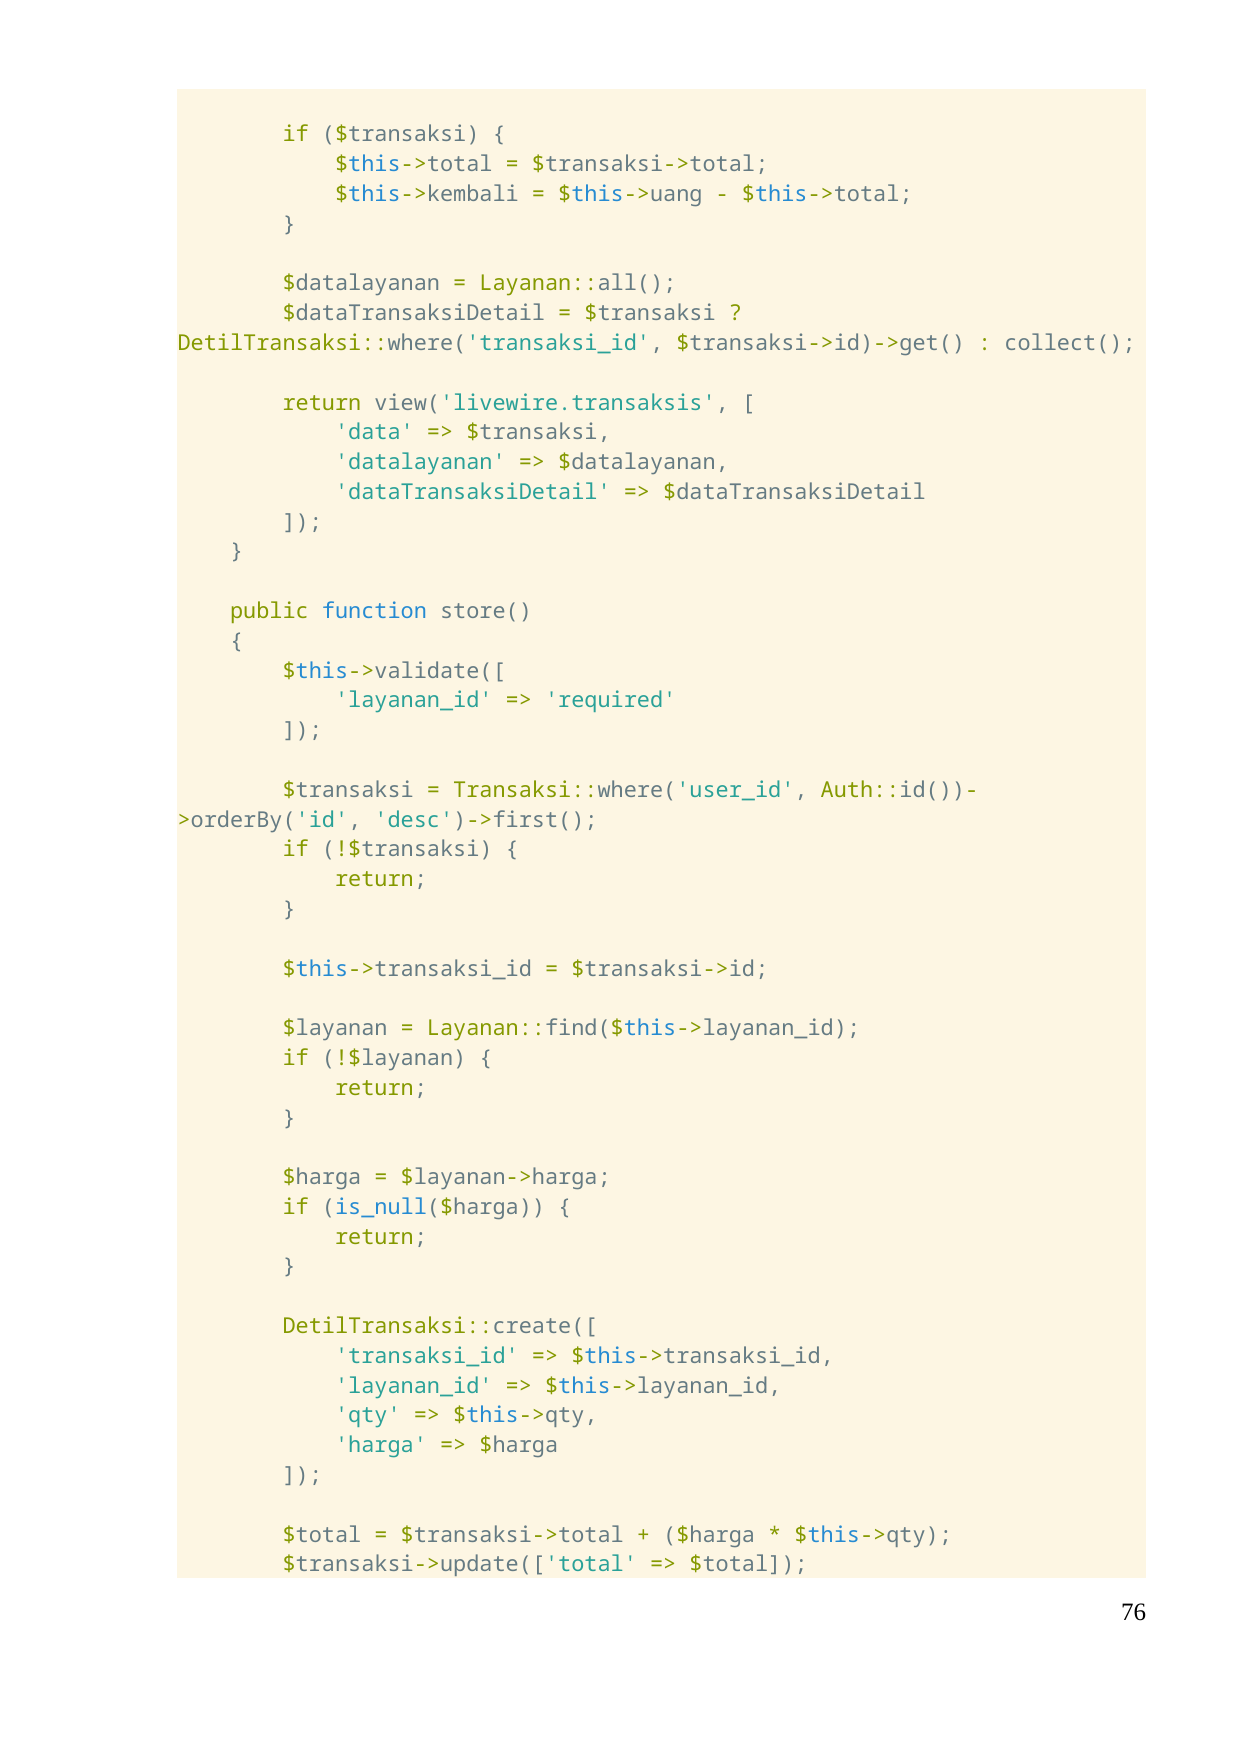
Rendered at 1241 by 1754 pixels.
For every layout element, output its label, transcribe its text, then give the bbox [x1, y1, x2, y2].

text 'qty' => $this->qty, [177, 1399, 1146, 1429]
text 'datalayanan' => $datalayanan, [177, 446, 1146, 476]
text if ($transaksi) { [177, 118, 1146, 148]
text return view('livewire.transaksis', [ [177, 387, 1146, 416]
text 'harga' => $harga [177, 1429, 1146, 1459]
text $this->total = $transaksi->total; [177, 148, 1146, 178]
text if (!$transaksi) { [177, 833, 1146, 863]
text $dataTransaksiDetail = $transaksi ? DetilTransaksi::where('transaksi_id', $transaksi->id)->get() : collect(); [177, 297, 1146, 357]
text $total = $transaksi->total + ($harga * $this->qty); [177, 1519, 1146, 1548]
text if (is_null($harga)) { [177, 1191, 1146, 1221]
text { [177, 625, 1146, 655]
text 'transaksi_id' => $this->transaksi_id, [177, 1340, 1146, 1370]
text $harga = $layanan->harga; [177, 1161, 1146, 1191]
text 'layanan_id' => 'required' [177, 684, 1146, 714]
text return; [177, 863, 1146, 893]
text } [177, 1102, 1146, 1131]
text $layanan = Layanan::find($this->layanan_id); [177, 1012, 1146, 1042]
text if (!$layanan) { [177, 1042, 1146, 1072]
text $transaksi->update(['total' => $total]); [177, 1548, 1146, 1578]
text 'layanan_id' => $this->layanan_id, [177, 1370, 1146, 1399]
text 'dataTransaksiDetail' => $dataTransaksiDetail [177, 476, 1146, 506]
text return; [177, 1221, 1146, 1251]
text DetilTransaksi::create([ [177, 1310, 1146, 1340]
text $transaksi = Transaksi::where('user_id', Auth::id())->orderBy('id', 'desc')->first(); [177, 774, 1146, 833]
text } [177, 1251, 1146, 1280]
text $this->validate([ [177, 655, 1146, 684]
text } [177, 208, 1146, 238]
text $datalayanan = Layanan::all(); [177, 267, 1146, 297]
text 'data' => $transaksi, [177, 416, 1146, 446]
text ]); [177, 506, 1146, 536]
text $this->kembali = $this->uang - $this->total; [177, 178, 1146, 208]
text ]); [177, 1459, 1146, 1489]
text } [177, 893, 1146, 923]
text $this->transaksi_id = $transaksi->id; [177, 953, 1146, 982]
text } [177, 536, 1146, 565]
text ]); [177, 714, 1146, 744]
text return; [177, 1072, 1146, 1102]
text public function store() [177, 595, 1146, 625]
